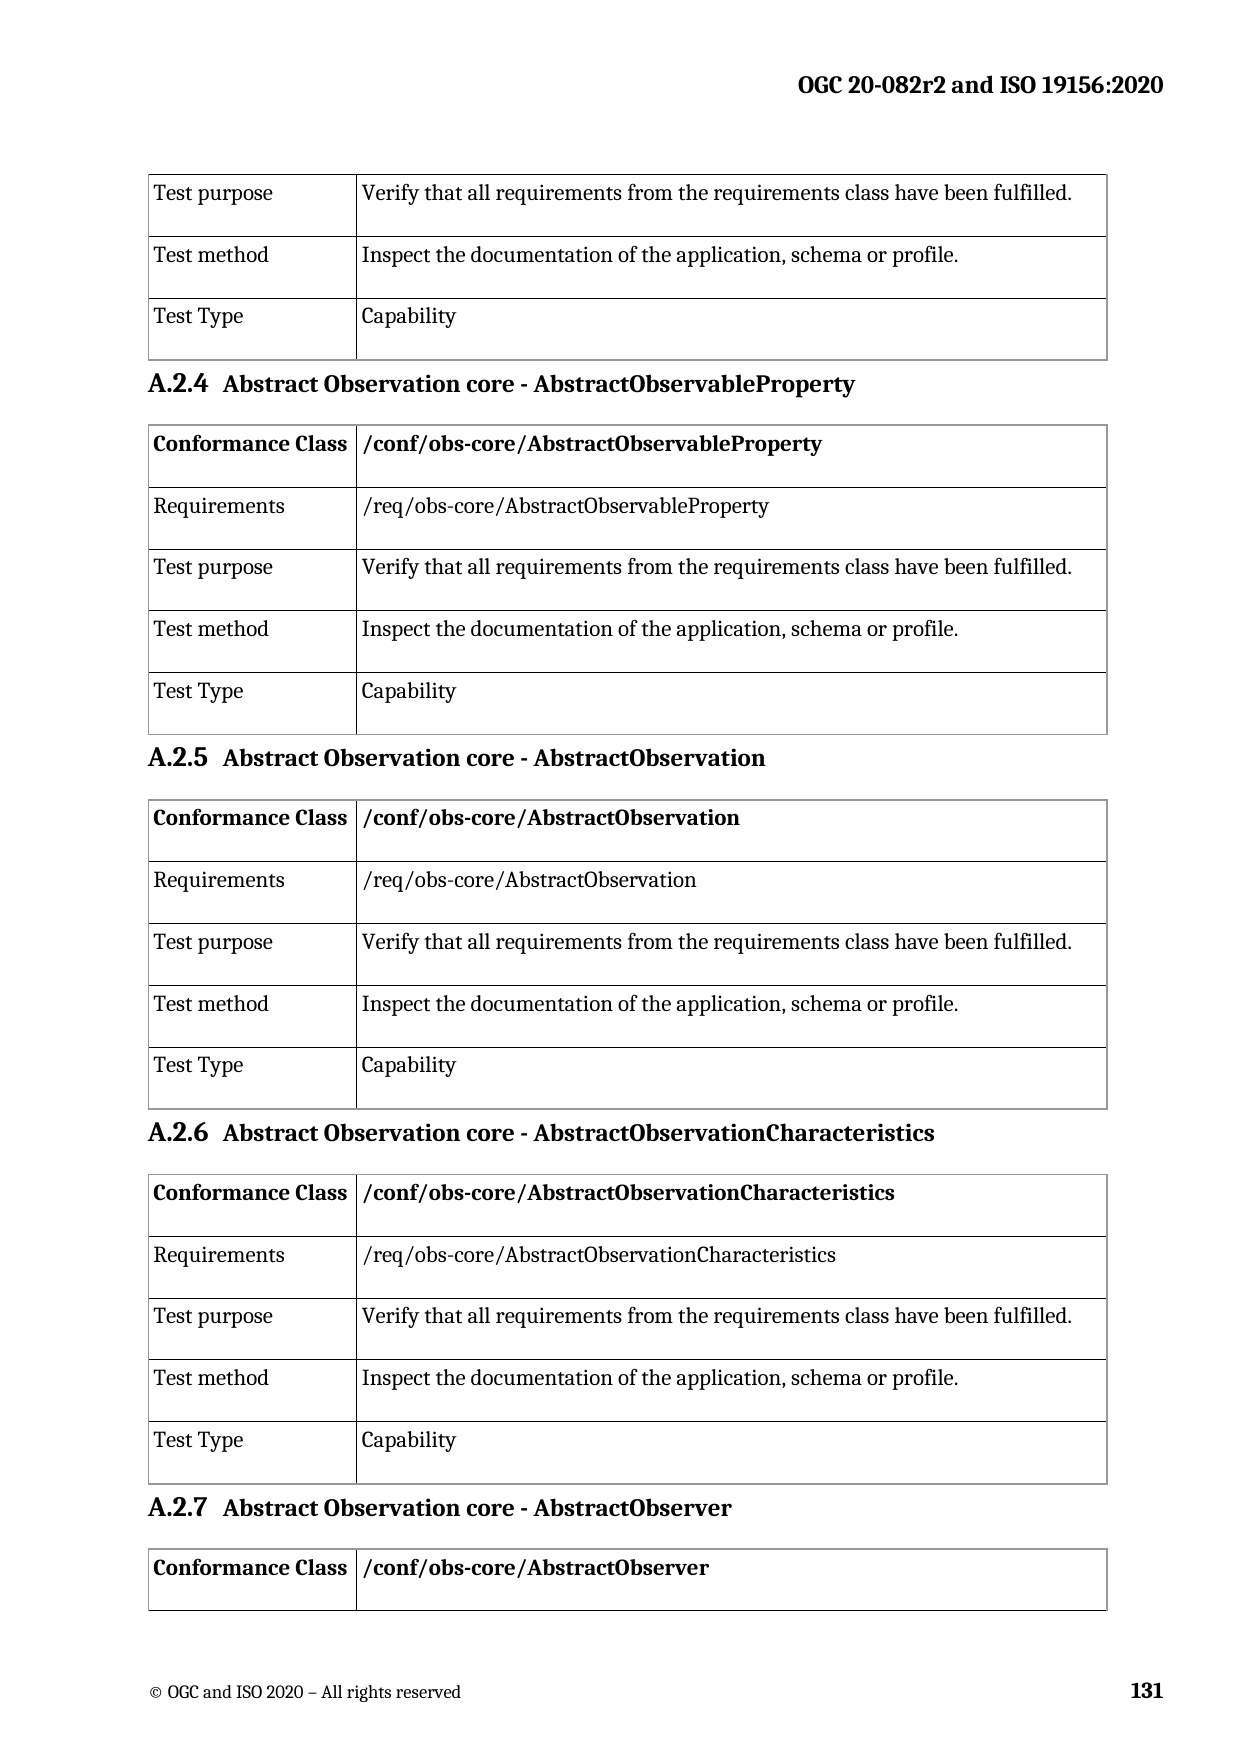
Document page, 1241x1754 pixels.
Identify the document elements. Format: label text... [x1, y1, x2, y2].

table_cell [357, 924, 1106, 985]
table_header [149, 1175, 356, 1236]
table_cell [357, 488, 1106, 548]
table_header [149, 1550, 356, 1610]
text Abstract Observation core - AbstractObserver [148, 1491, 1163, 1523]
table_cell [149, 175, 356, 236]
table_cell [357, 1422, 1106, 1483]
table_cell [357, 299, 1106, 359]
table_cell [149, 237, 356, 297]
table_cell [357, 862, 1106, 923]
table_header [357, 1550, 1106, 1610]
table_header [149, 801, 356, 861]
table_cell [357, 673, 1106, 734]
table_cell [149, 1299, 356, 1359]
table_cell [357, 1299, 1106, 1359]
text Abstract Observation core - AbstractObservation [148, 742, 1163, 774]
text Abstract Observation core - AbstractObservableProperty [148, 367, 1163, 399]
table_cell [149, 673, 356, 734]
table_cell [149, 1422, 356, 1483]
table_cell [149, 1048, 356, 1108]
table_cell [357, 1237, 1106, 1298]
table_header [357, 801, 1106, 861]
text Abstract Observation core - AbstractObservationCharacteristics [148, 1116, 1163, 1148]
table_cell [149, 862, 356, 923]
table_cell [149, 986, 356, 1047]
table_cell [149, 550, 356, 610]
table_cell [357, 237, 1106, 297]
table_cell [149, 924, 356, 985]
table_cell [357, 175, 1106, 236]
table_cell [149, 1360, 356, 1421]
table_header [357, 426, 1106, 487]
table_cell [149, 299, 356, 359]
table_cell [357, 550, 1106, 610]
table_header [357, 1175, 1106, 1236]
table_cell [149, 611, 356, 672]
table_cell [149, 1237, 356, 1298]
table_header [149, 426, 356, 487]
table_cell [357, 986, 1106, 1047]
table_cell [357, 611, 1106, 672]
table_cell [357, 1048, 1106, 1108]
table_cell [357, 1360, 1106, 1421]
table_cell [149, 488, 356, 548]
